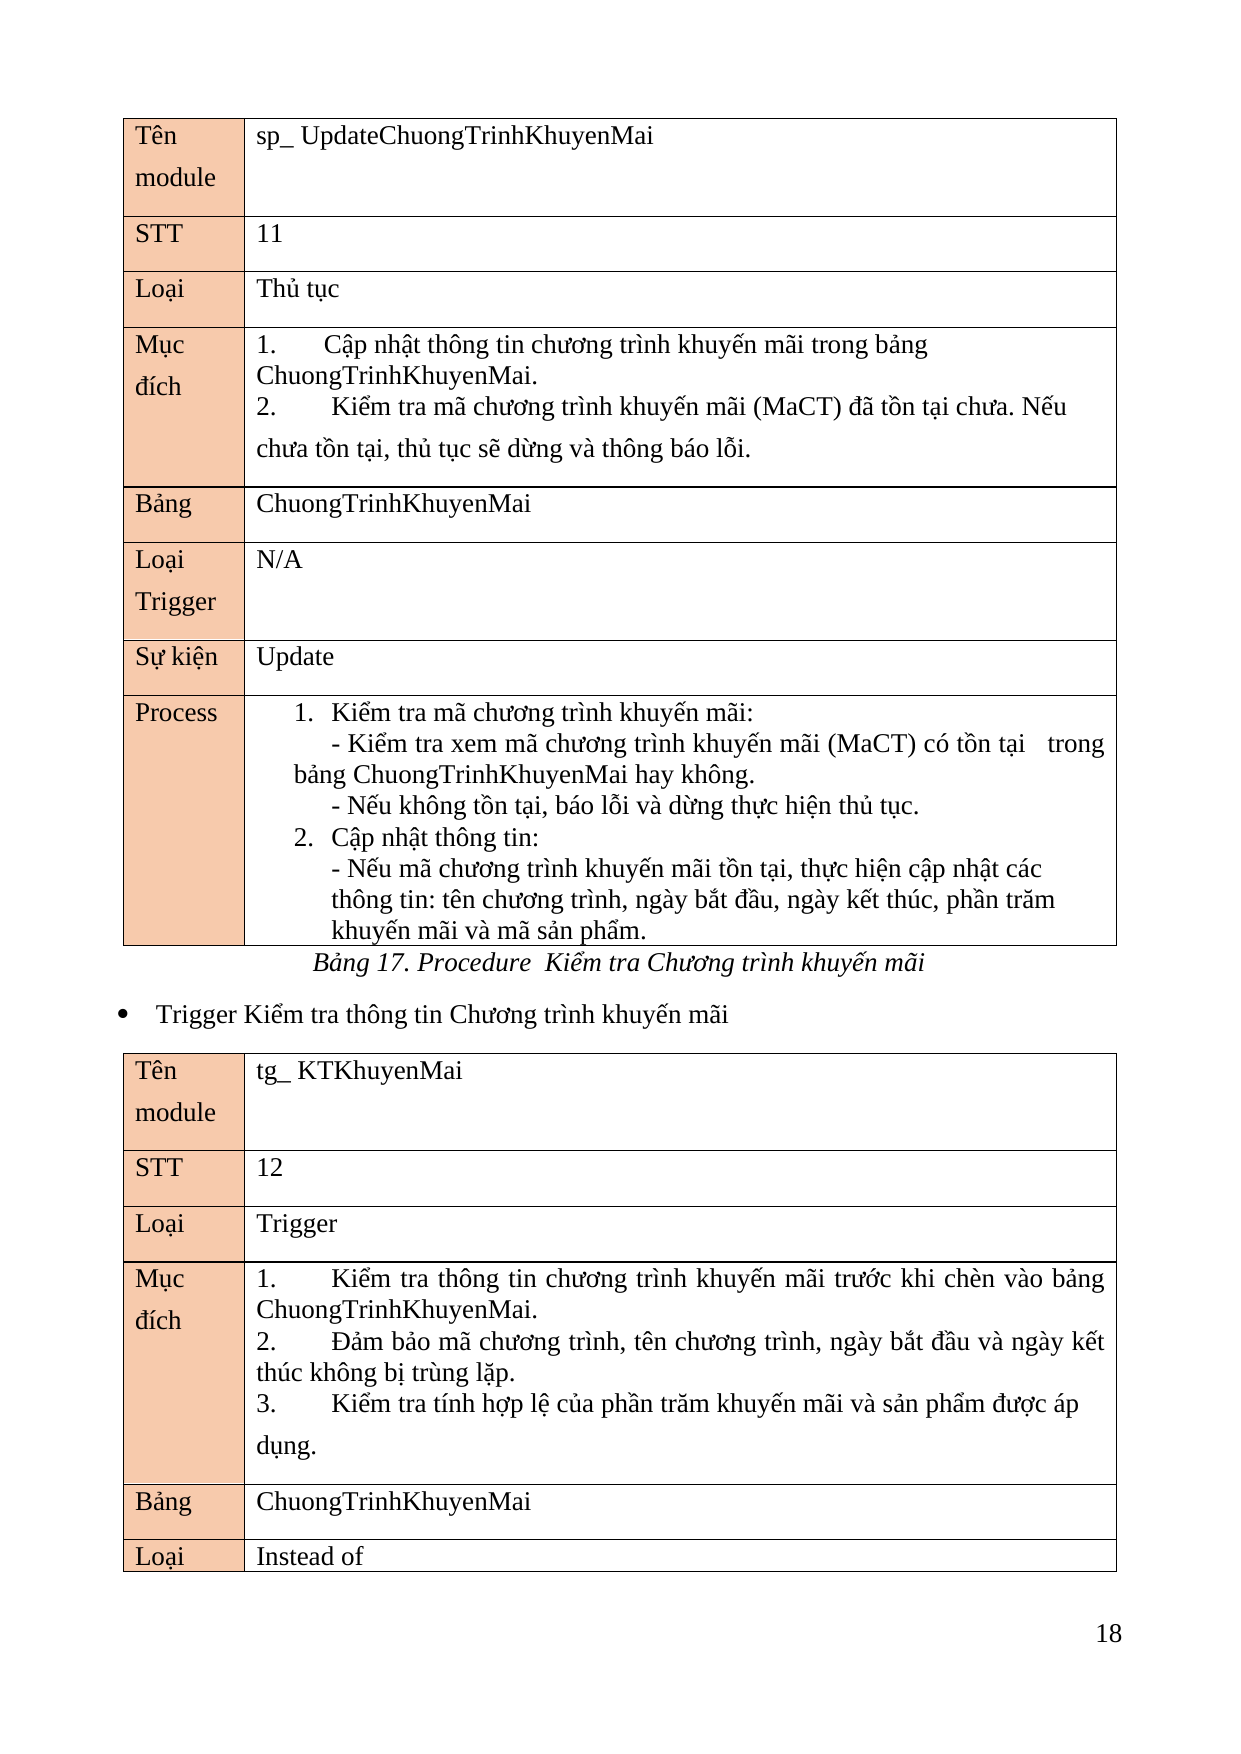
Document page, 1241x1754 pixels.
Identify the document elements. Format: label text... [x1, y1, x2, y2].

table_cell 1. Cập nhật thông tin chương trình khuyến mãi trong bảng ChuongTrinhKhuyenMai. 2. Kiểm tra mã chương trình khuyến mãi (MaCT) đã tồn tại chưa. Nếu chưa tồn tại, thủ tục sẽ dừng và thông báo lỗi. [245, 328, 1116, 486]
table_cell Loại [124, 272, 244, 327]
table_cell ChuongTrinhKhuyenMai [245, 488, 1116, 542]
table_header Tên module [124, 1054, 244, 1150]
table_cell Mục đích [124, 328, 244, 486]
table_cell 1. Kiểm tra thông tin chương trình khuyến mãi trước khi chèn vào bảng ChuongTrinhKhuyenMai. 2. Đảm bảo mã chương trình, tên chương trình, ngày bắt đầu và ngày kết thúc không bị trùng lặp. 3. Kiểm tra tính hợp lệ của phần trăm khuyến mãi và sản phẩm được áp dụng. [245, 1263, 1116, 1483]
table_cell Bảng [124, 1485, 244, 1539]
table_cell N/A [245, 543, 1116, 639]
table_cell STT [124, 217, 244, 271]
table_cell Loại Trigger [124, 1540, 244, 1571]
table_cell Loại [124, 1207, 244, 1261]
table_cell Thủ tục [245, 272, 1116, 327]
table_cell Trigger [245, 1207, 1116, 1261]
table_cell Instead of [245, 1540, 1116, 1571]
table_cell Process [124, 696, 244, 945]
table_cell Update [245, 641, 1116, 695]
table_cell 11 [245, 217, 1116, 271]
table_header tg_ KTKhuyenMai [245, 1054, 1116, 1150]
table_cell Mục đích [124, 1263, 244, 1483]
table_cell Bảng [124, 488, 244, 542]
list Trigger Kiểm tra thông tin Chương trình khuyến mãi [118, 998, 1122, 1029]
table_header Tên module [124, 119, 244, 216]
text Bảng 17. Procedure Kiểm tra Chương trình khuyến mãi [118, 946, 1122, 977]
table_cell Loại Trigger [124, 543, 244, 639]
table_cell ChuongTrinhKhuyenMai [245, 1485, 1116, 1539]
table_header sp_ UpdateChuongTrinhKhuyenMai [245, 119, 1116, 216]
table_cell Sự kiện [124, 641, 244, 695]
table_cell 1. Kiểm tra mã chương trình khuyến mãi: - Kiểm tra xem mã chương trình khuyến mãi (MaCT) có tồn tại trong bảng ChuongTrinhKhuyenMai hay không. - Nếu không tồn tại, báo lỗi và dừng thực hiện thủ tục. 2. Cập nhật thông tin: - Nếu mã chương trình khuyến mãi tồn tại, thực hiện cập nhật các thông tin: tên chương trình, ngày bắt đầu, ngày kết thúc, phần trăm khuyến mãi và mã sản phẩm. [245, 696, 1116, 945]
table_cell STT [124, 1151, 244, 1206]
table_cell 12 [245, 1151, 1116, 1206]
